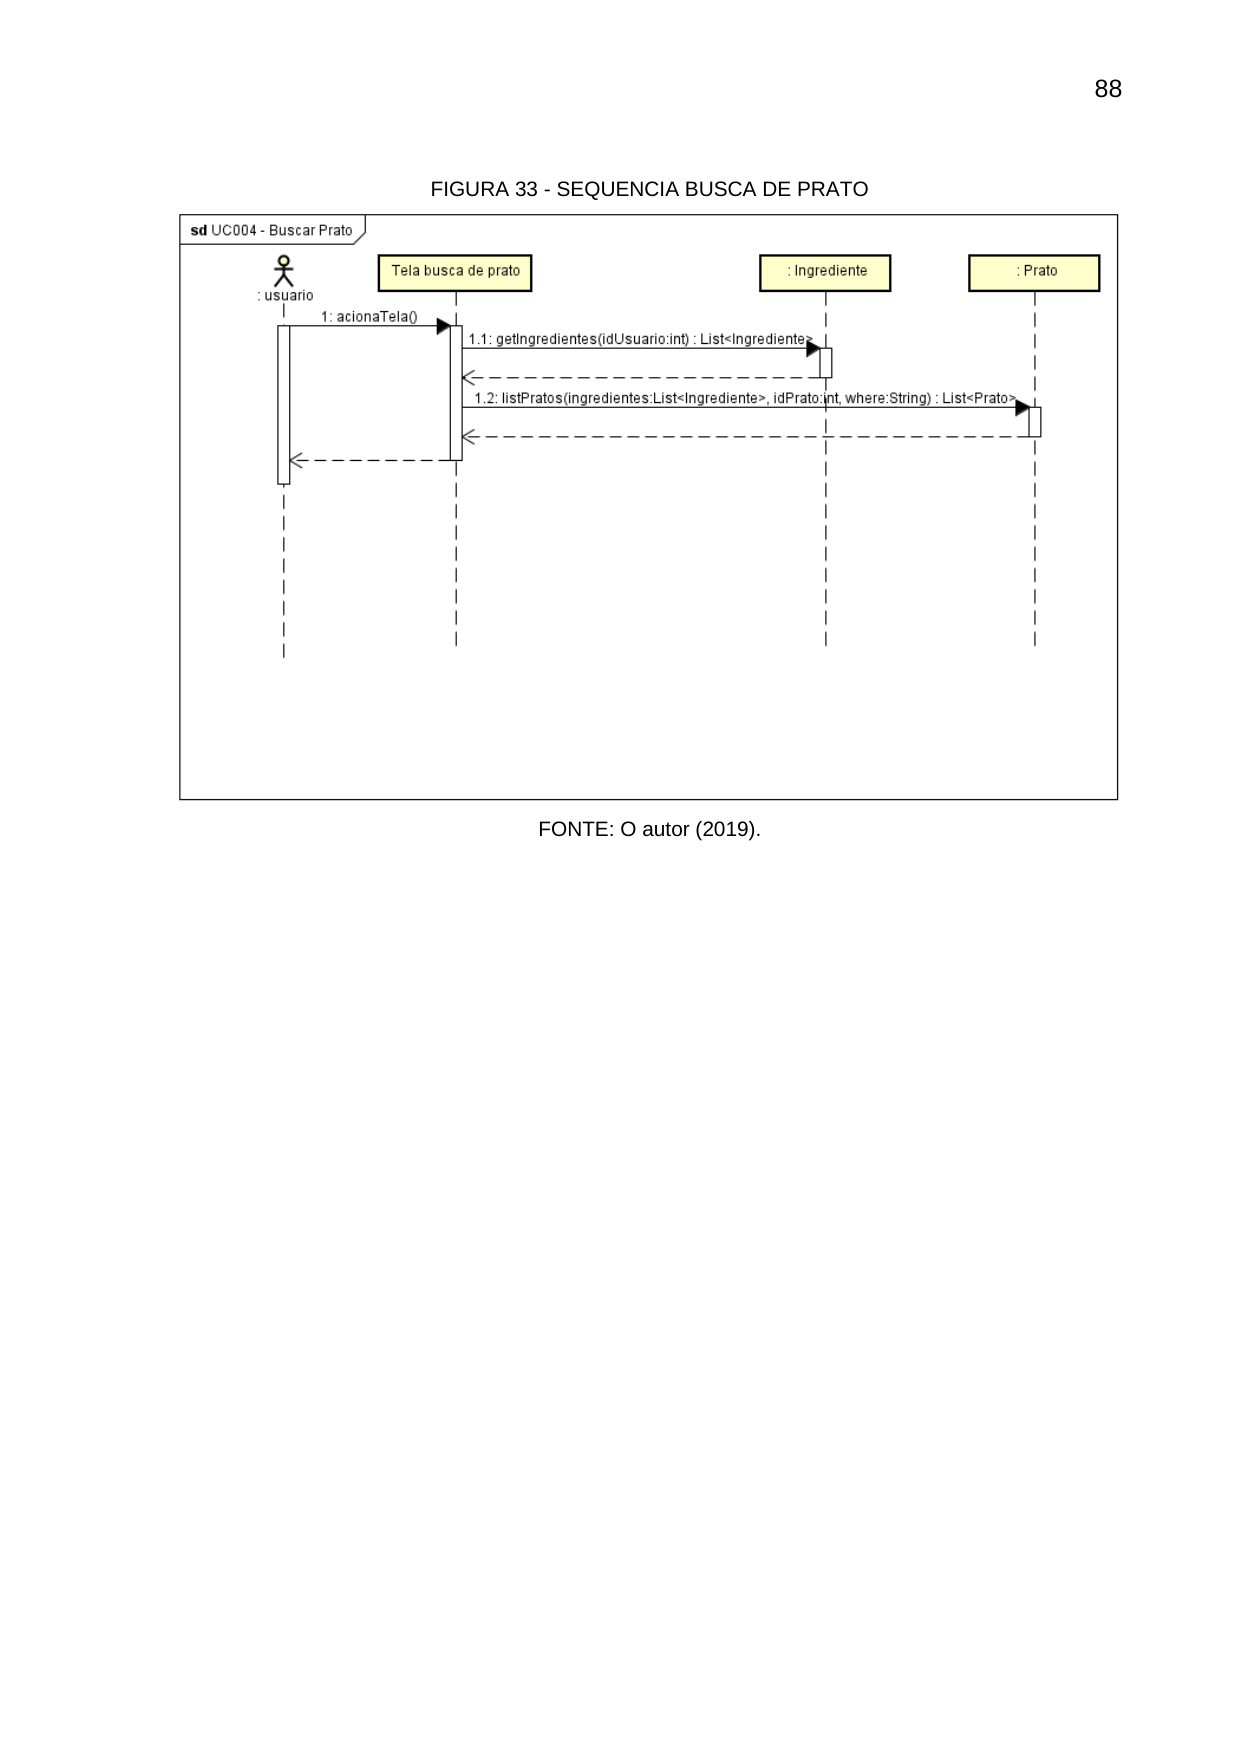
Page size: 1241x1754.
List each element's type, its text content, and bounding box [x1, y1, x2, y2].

text FONTE: O autor (2019). [177, 817, 1122, 841]
picture [177, 213, 1123, 805]
text FIGURA 33 - SEQUENCIA BUSCA DE PRATO [177, 177, 1122, 201]
